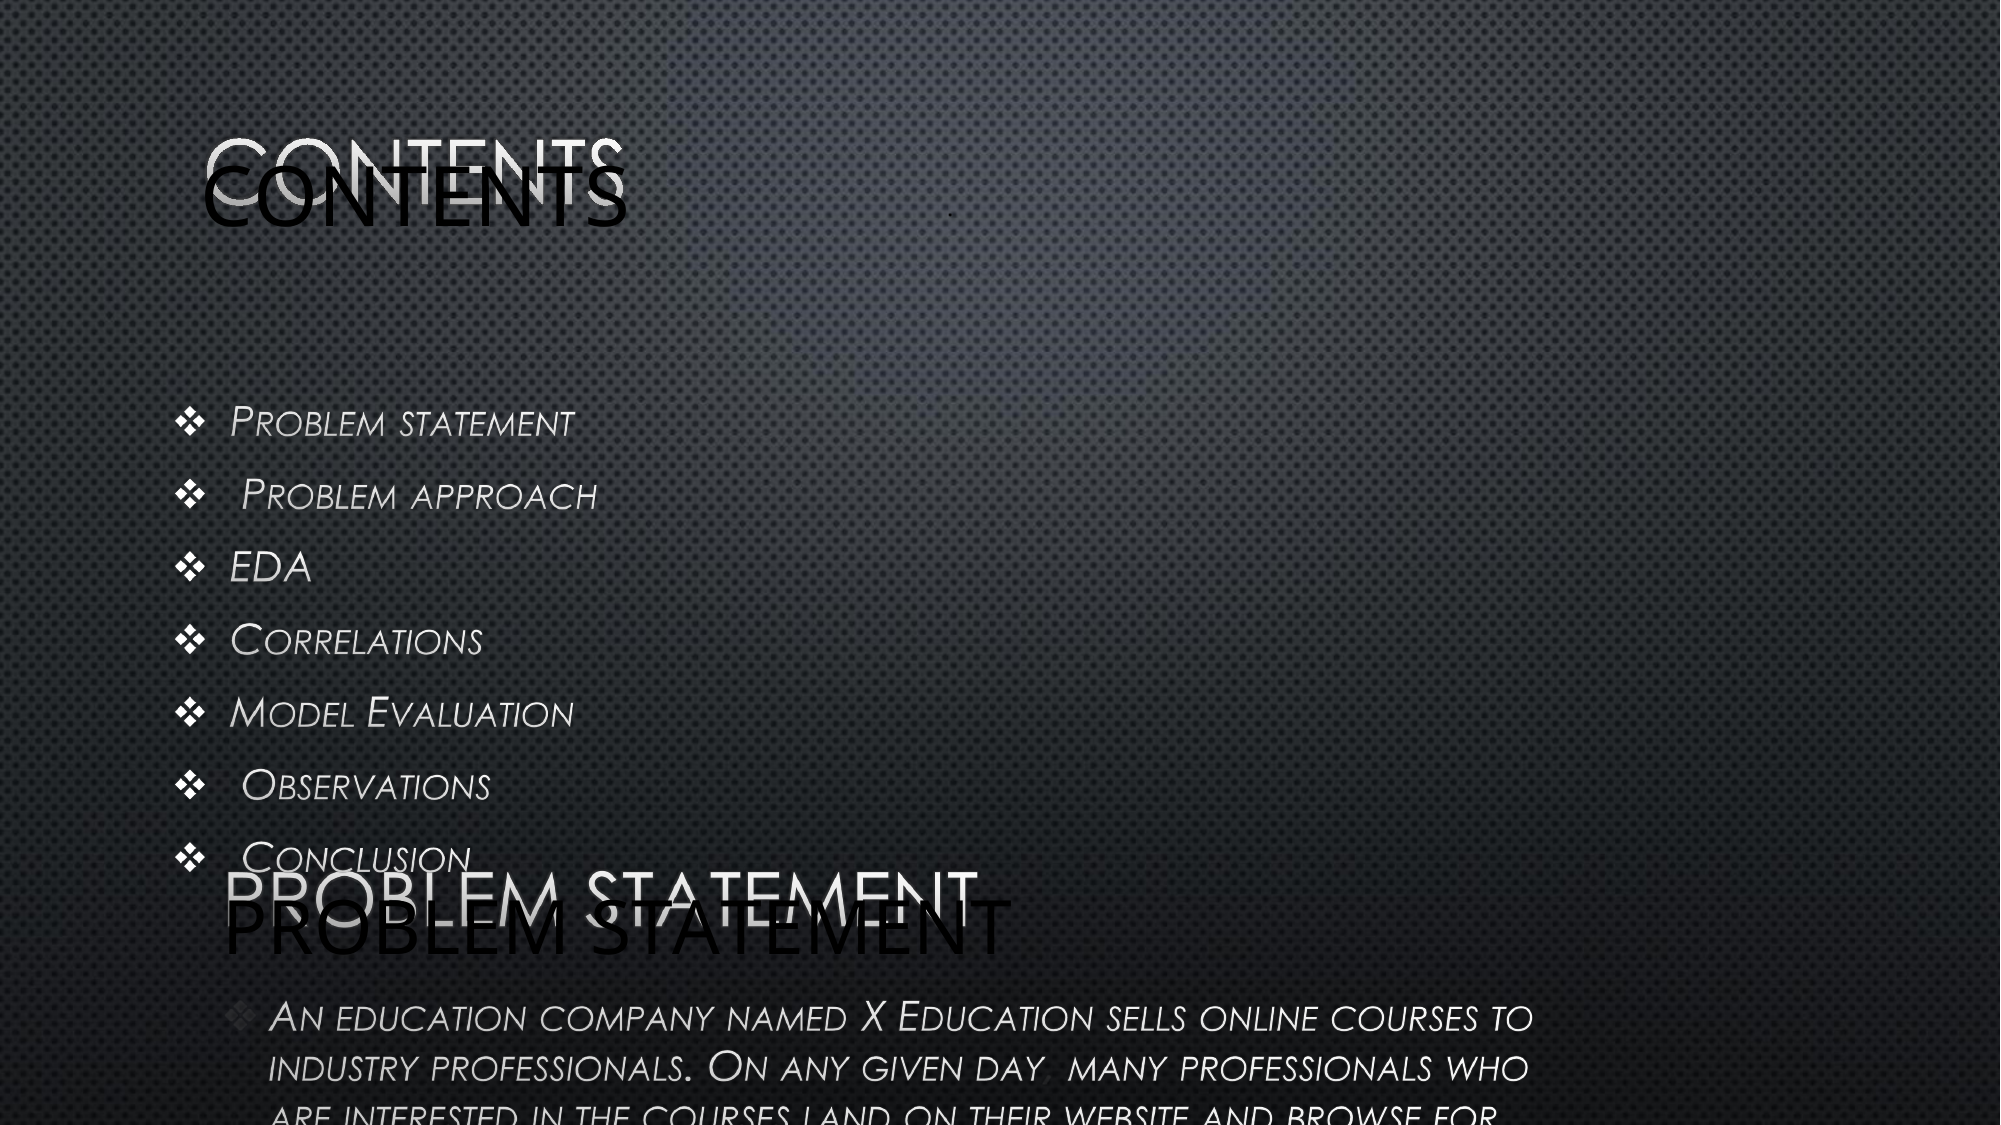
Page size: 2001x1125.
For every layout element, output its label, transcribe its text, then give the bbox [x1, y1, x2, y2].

text PROBLEM STATEMENT [222, 874, 1852, 976]
picture [0, 0, 2000, 1125]
subtitle CONTENTS [201, 137, 959, 251]
